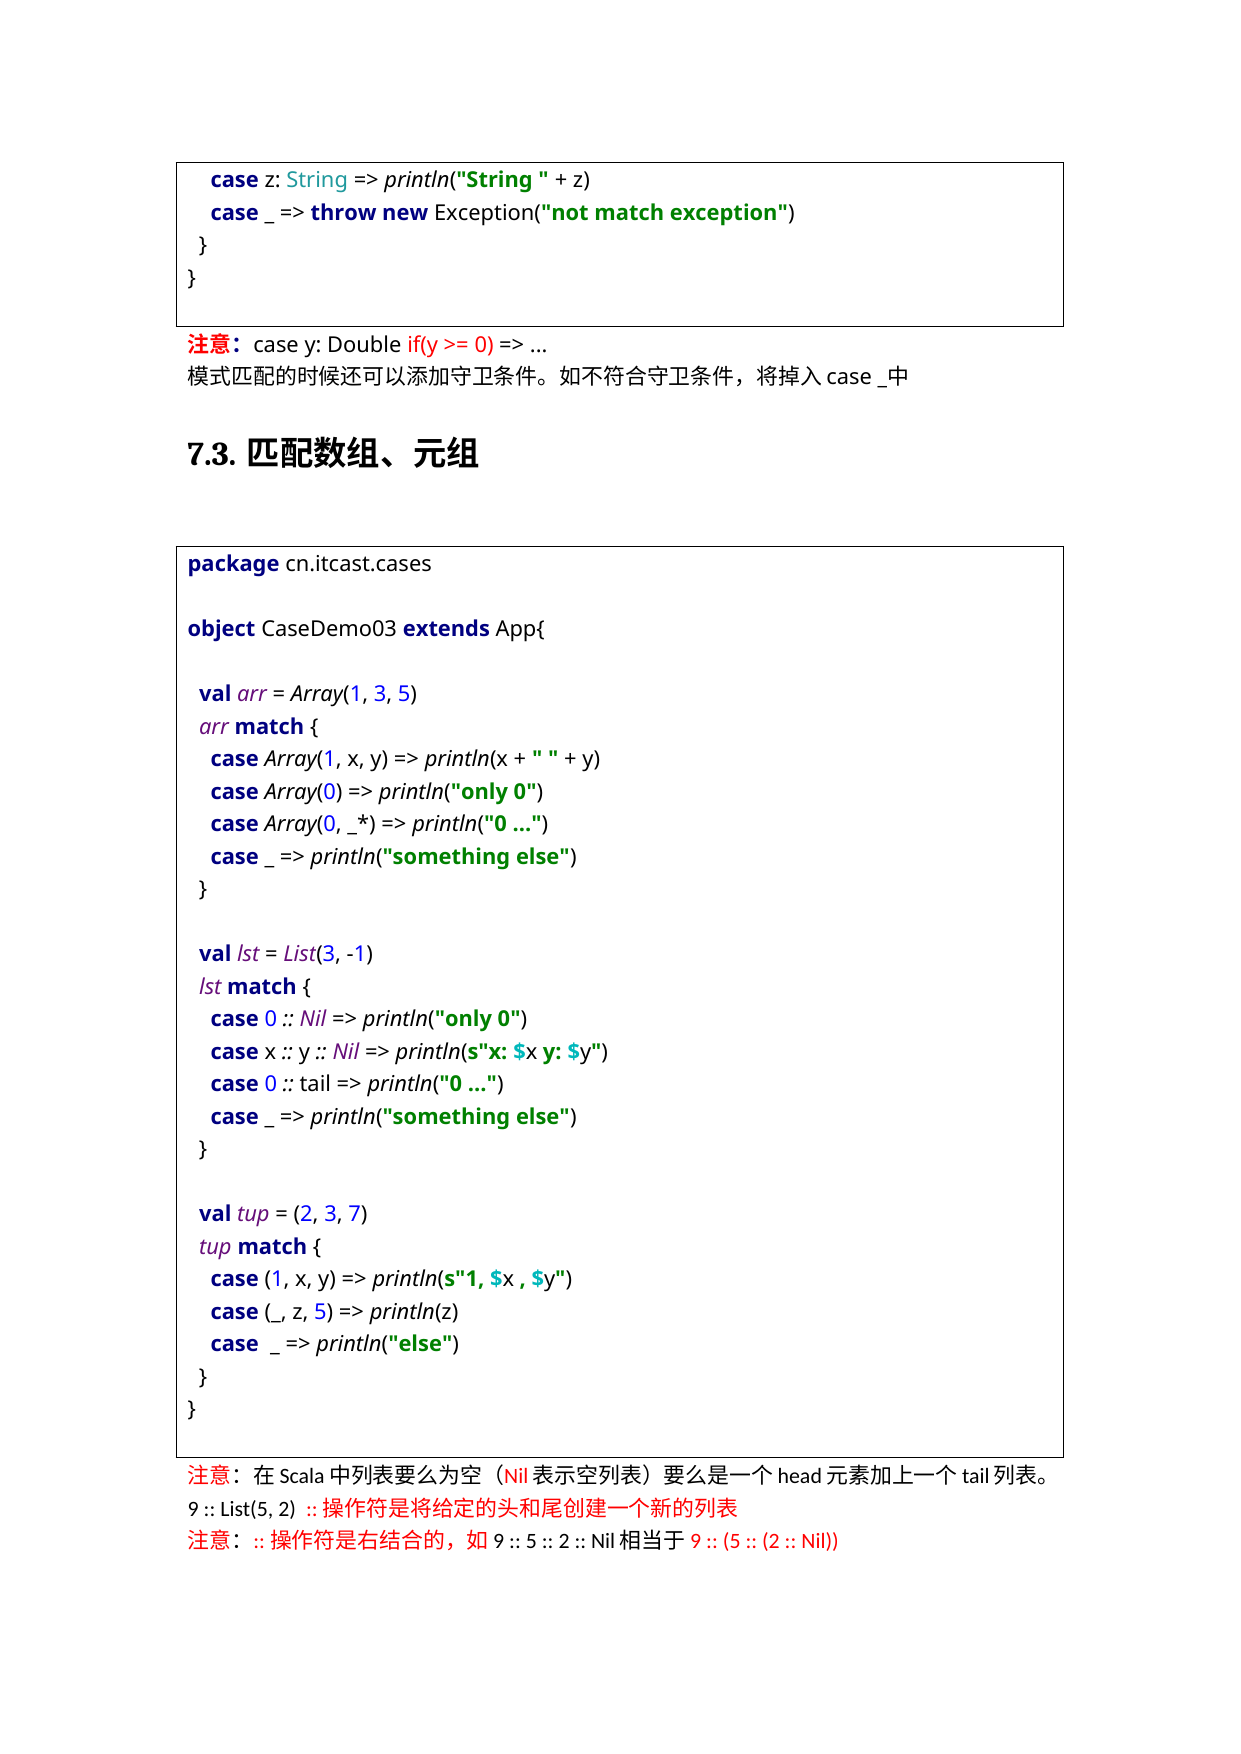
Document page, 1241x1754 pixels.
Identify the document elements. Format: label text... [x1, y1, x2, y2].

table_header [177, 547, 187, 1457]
text 注意：:: 操作符是右结合的，如9 :: 5 :: 2 :: Nil相当于 9 :: (5 :: (2 :: Nil)) [187, 1523, 1053, 1555]
text 9 :: List(5, 2) :: 操作符是将给定的头和尾创建一个新的列表 [187, 1490, 1053, 1523]
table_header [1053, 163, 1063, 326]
text 注意：在Scala中列表要么为空（Nil表示空列表）要么是一个head元素加上一个tail列表。 [187, 1458, 1053, 1490]
text 注意：case y: Double if(y >= 0) => ... [253, 327, 1053, 359]
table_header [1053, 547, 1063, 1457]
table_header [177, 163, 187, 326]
text 模式匹配的时候还可以添加守卫条件。如不符合守卫条件，将掉入case _中 [187, 359, 1053, 392]
subtitle 匹配数组、元组 [187, 419, 1053, 484]
